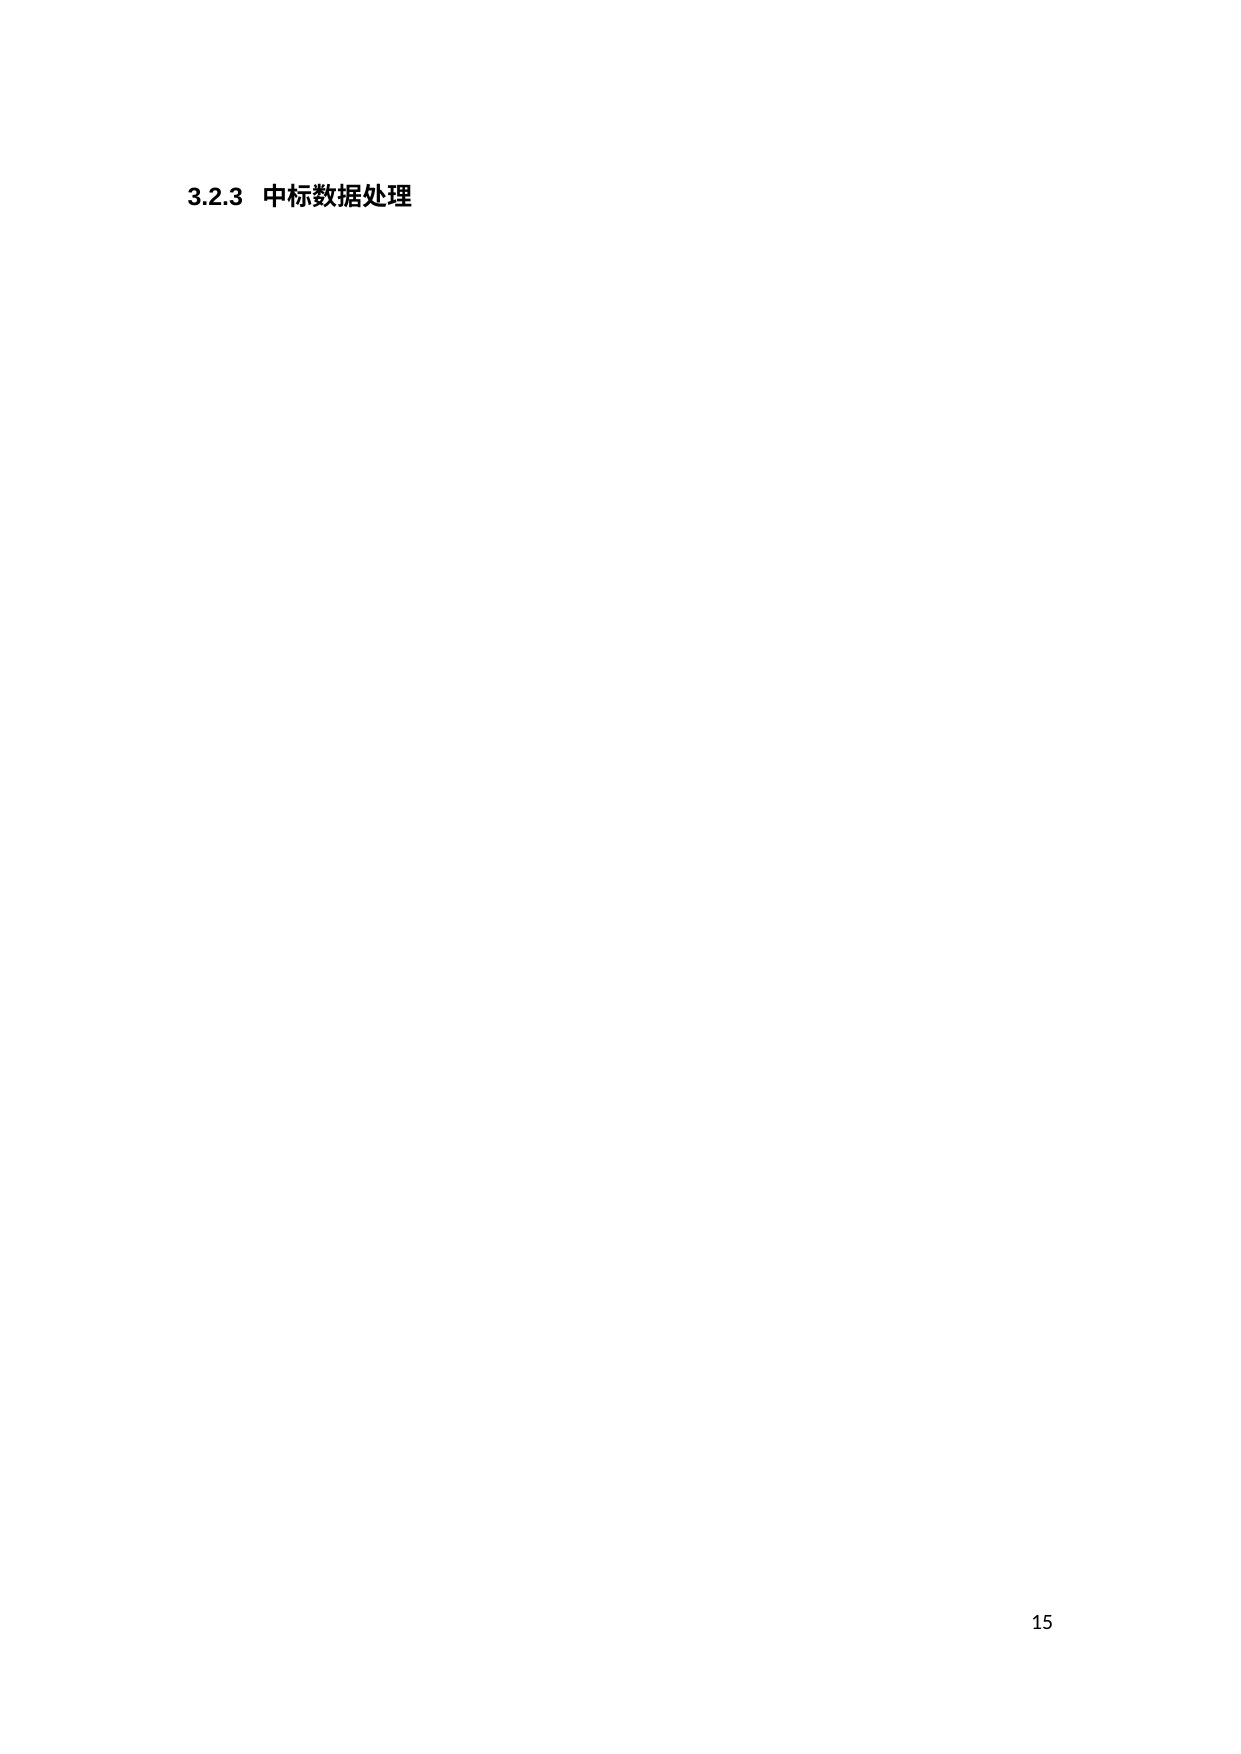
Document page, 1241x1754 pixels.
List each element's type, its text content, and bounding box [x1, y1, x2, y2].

subtitle 中标数据处理 [187, 162, 1053, 227]
